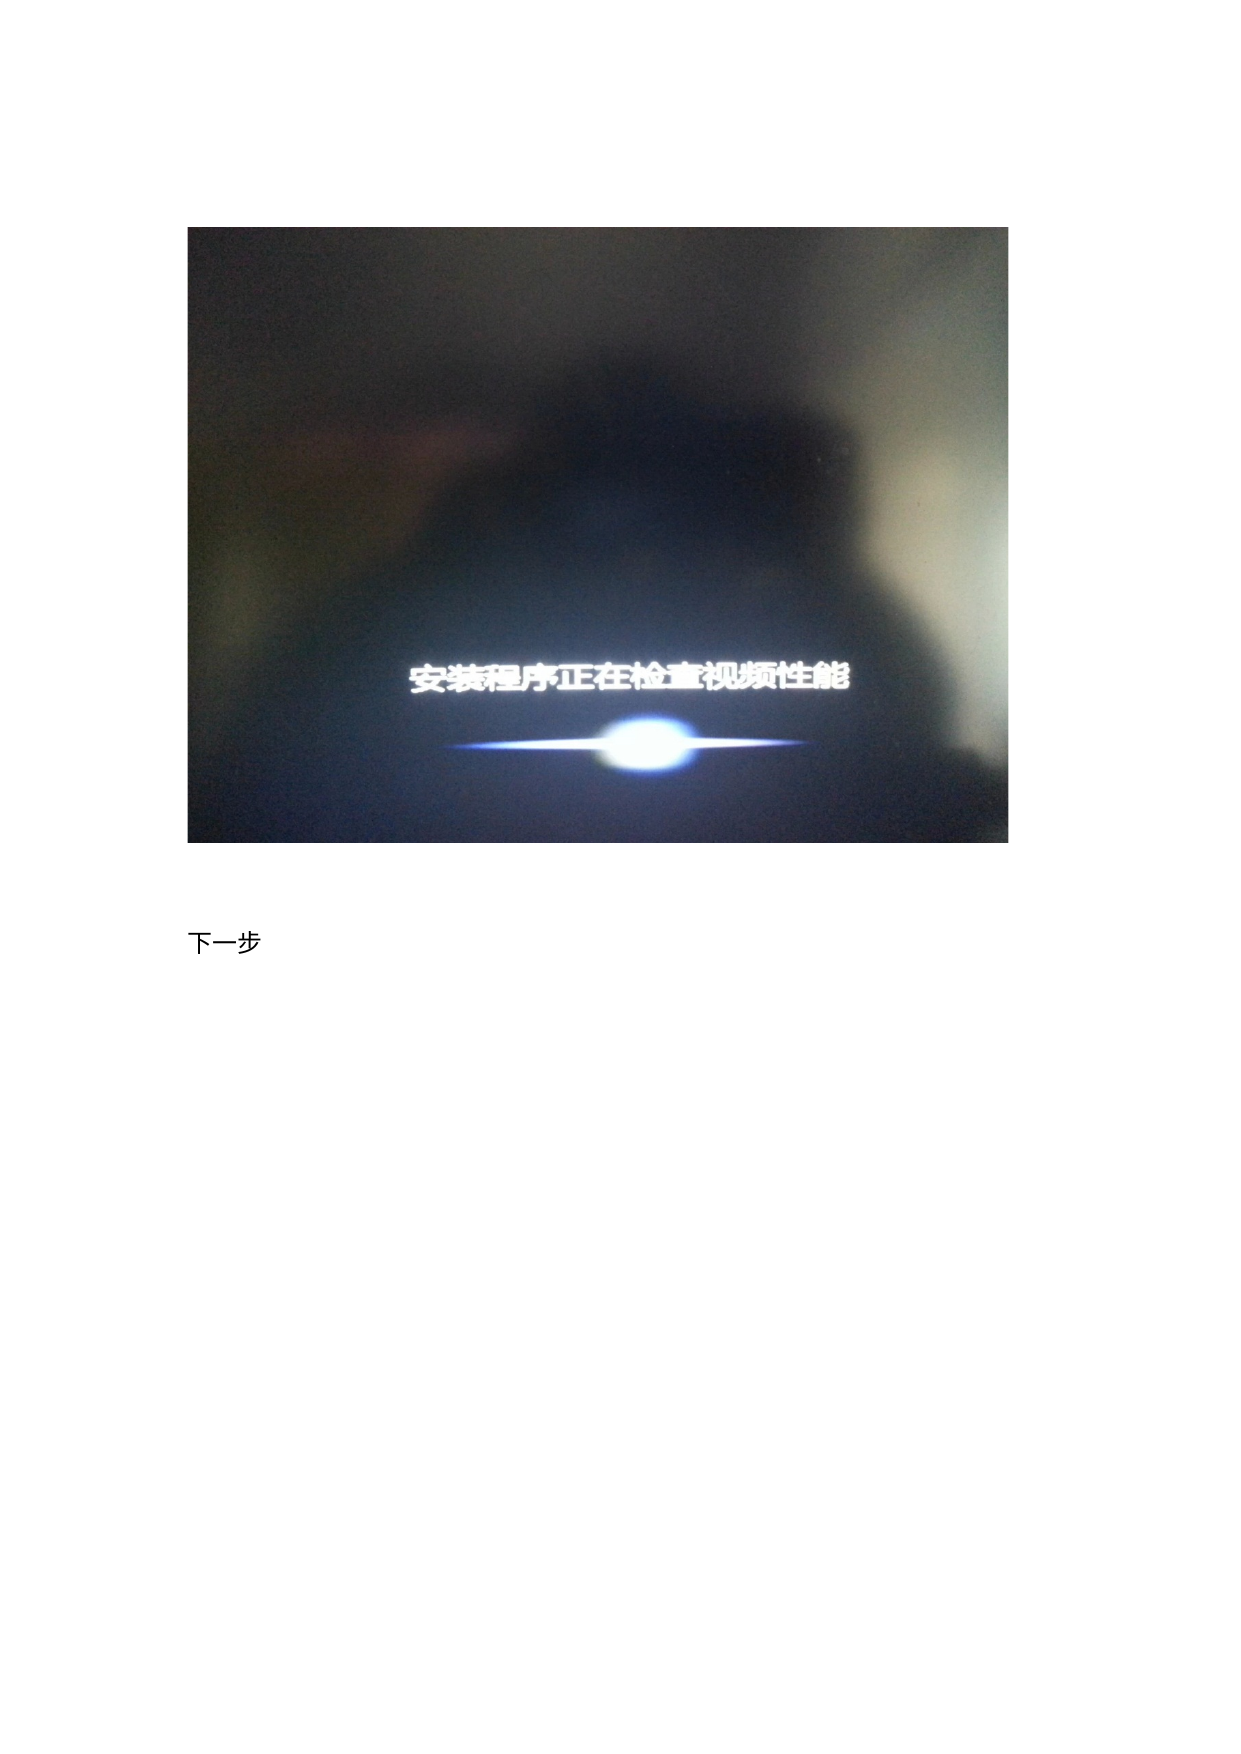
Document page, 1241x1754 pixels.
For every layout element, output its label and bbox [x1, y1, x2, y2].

table_header [188, 162, 1053, 974]
picture [187, 227, 1009, 843]
